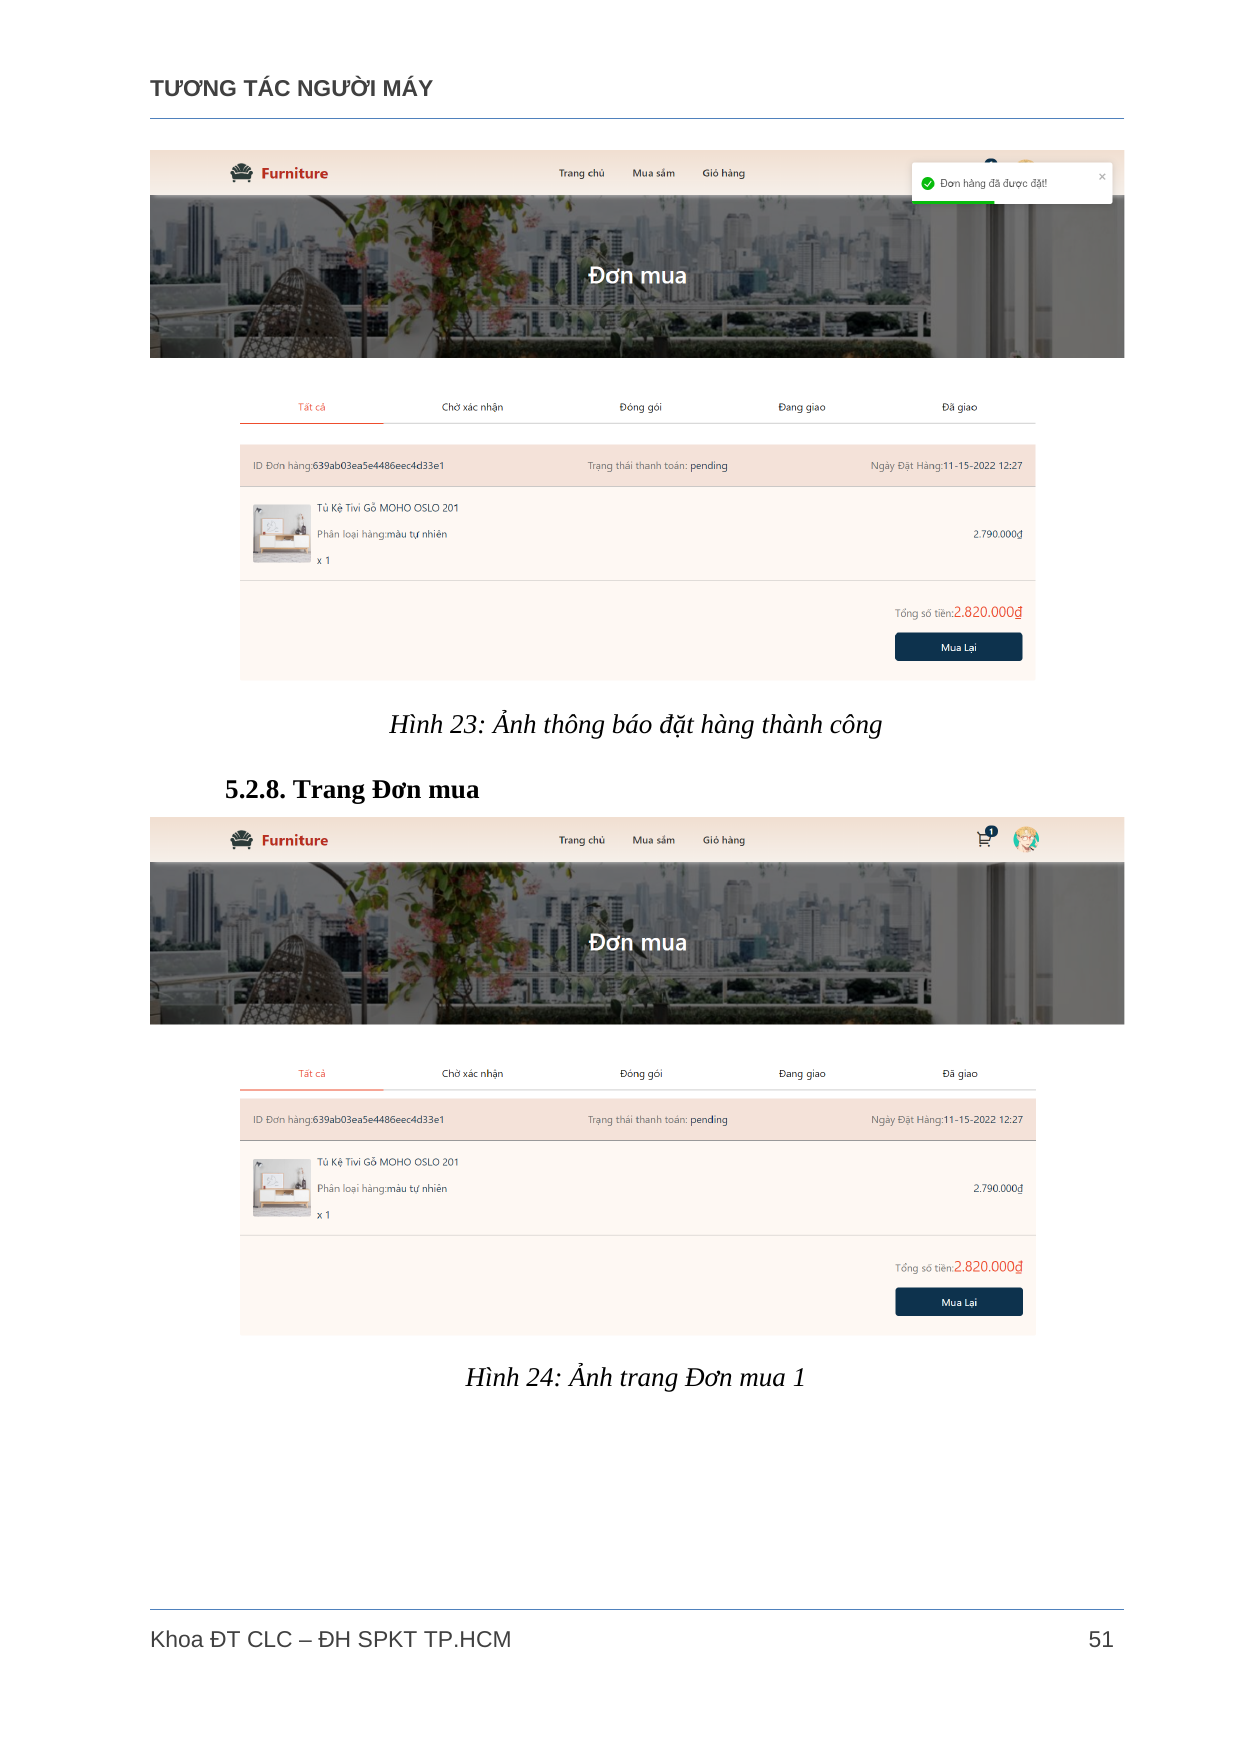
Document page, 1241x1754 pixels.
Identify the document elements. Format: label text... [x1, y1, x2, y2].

subtitle 5.2.8. Trang Đơn mua [150, 773, 1124, 804]
text Hình 23: Ảnh thông báo đặt hàng thành công [150, 708, 1124, 740]
text Hình 24: Ảnh trang Đơn mua 1 [150, 1361, 1124, 1392]
picture [150, 150, 1125, 688]
picture [150, 817, 1125, 1341]
